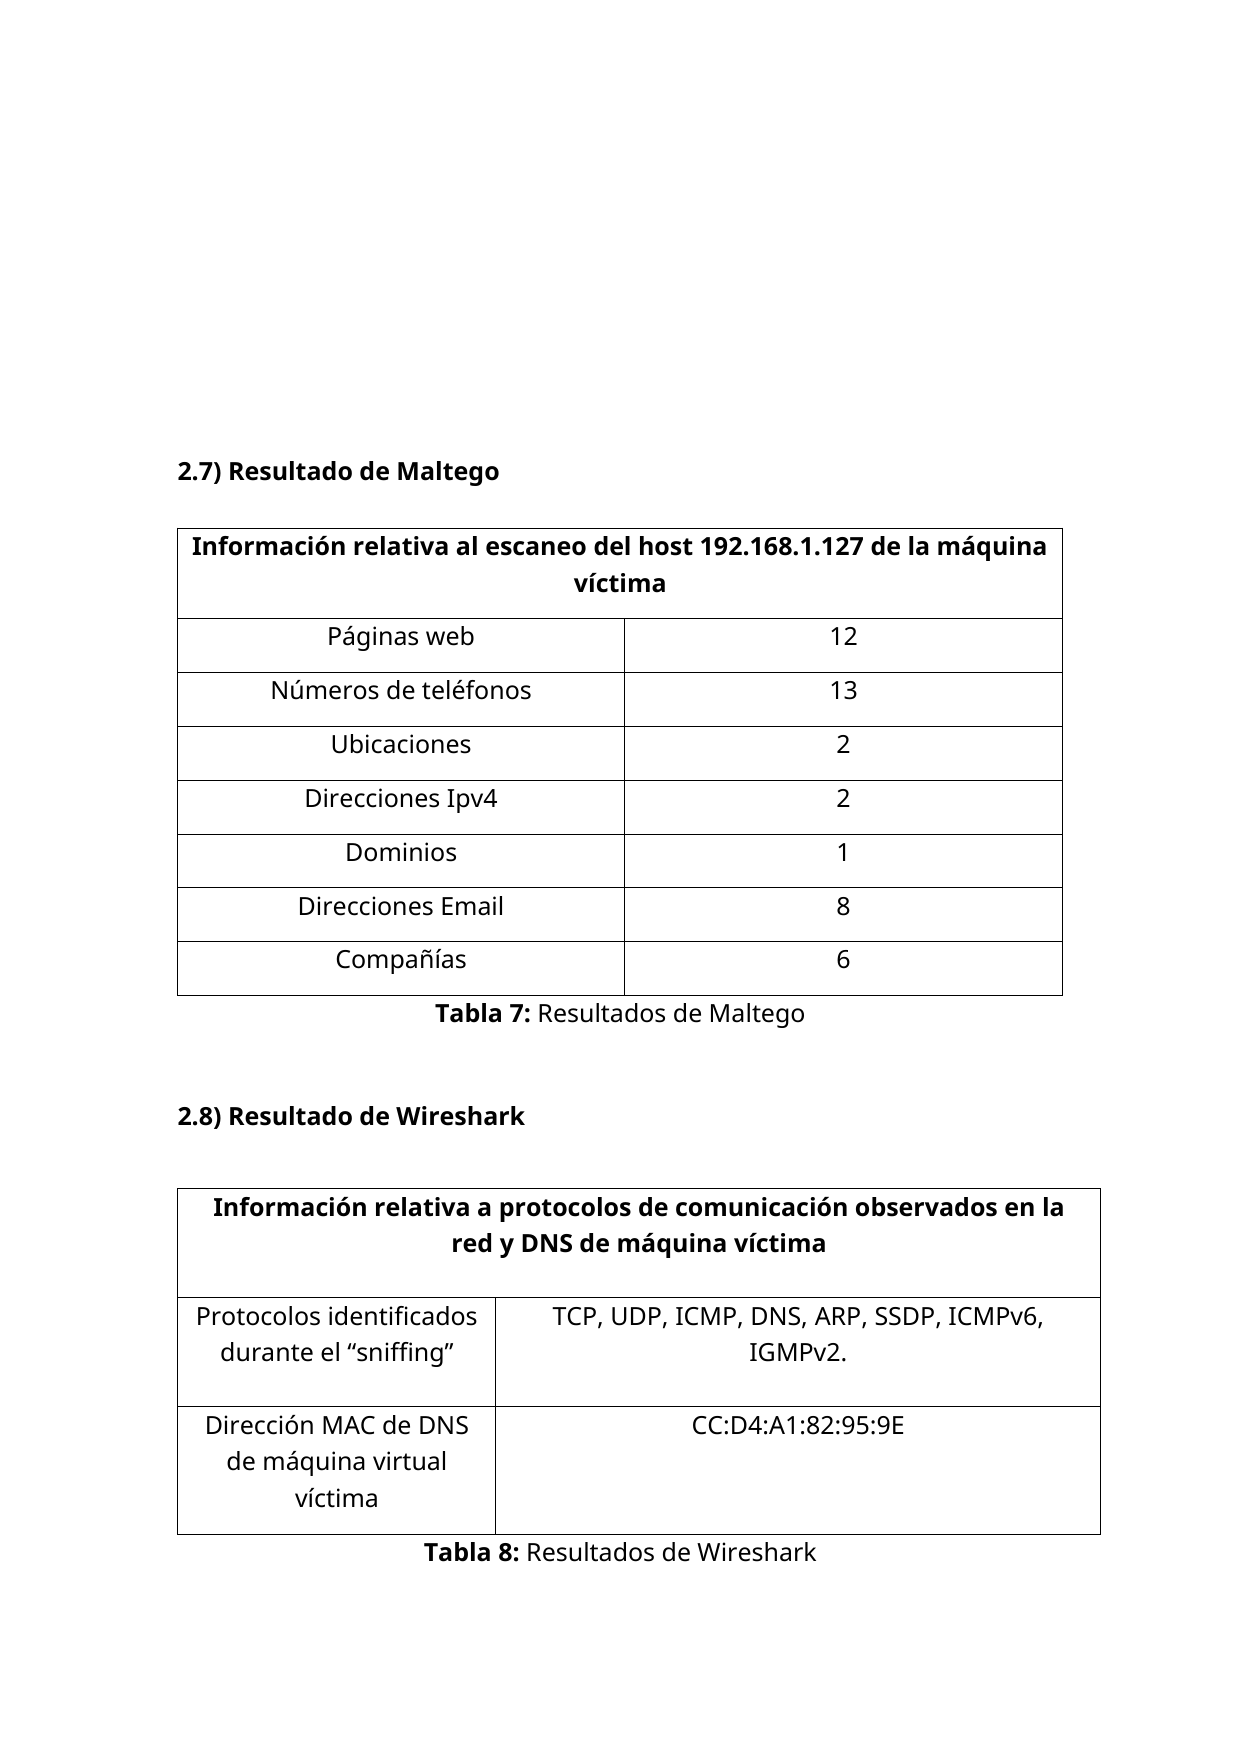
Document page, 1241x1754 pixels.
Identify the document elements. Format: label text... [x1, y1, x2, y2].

table_cell Protocolos identificados durante el “sniffing” [178, 1298, 495, 1406]
table_cell Dirección MAC de DNS de máquina virtual víctima [178, 1407, 495, 1534]
table_cell 1 [625, 835, 1062, 887]
text Tabla 7: Resultados de Maltego [177, 996, 1063, 1030]
table_cell 12 [625, 619, 1062, 672]
table_cell Ubicaciones [178, 727, 624, 779]
table_cell 8 [625, 888, 1062, 941]
subtitle 2.8) Resultado de Wireshark [177, 1098, 1063, 1132]
table_cell 2 [625, 727, 1062, 779]
table_cell CC:D4:A1:82:95:9E [496, 1407, 1100, 1534]
table_cell Compañías [178, 942, 624, 995]
table_cell TCP, UDP, ICMP, DNS, ARP, SSDP, ICMPv6, IGMPv2. [496, 1298, 1100, 1406]
table_cell 6 [625, 942, 1062, 995]
table_cell Direcciones Email [178, 888, 624, 941]
table_cell 13 [625, 673, 1062, 726]
text Tabla 8: Resultados de Wireshark [177, 1535, 1063, 1569]
table_header Información relativa a protocolos de comunicación observados en la red y DNS de máquina víctima [178, 1189, 1100, 1297]
table_cell Números de teléfonos [178, 673, 624, 726]
table_cell Páginas web [178, 619, 624, 672]
table_cell 2 [625, 781, 1062, 833]
subtitle 2.7) Resultado de Maltego [177, 454, 1063, 525]
table_header Información relativa al escaneo del host 192.168.1.127 de la máquina víctima [178, 529, 1062, 618]
table_cell Direcciones Ipv4 [178, 781, 624, 833]
table_cell Dominios [178, 835, 624, 887]
